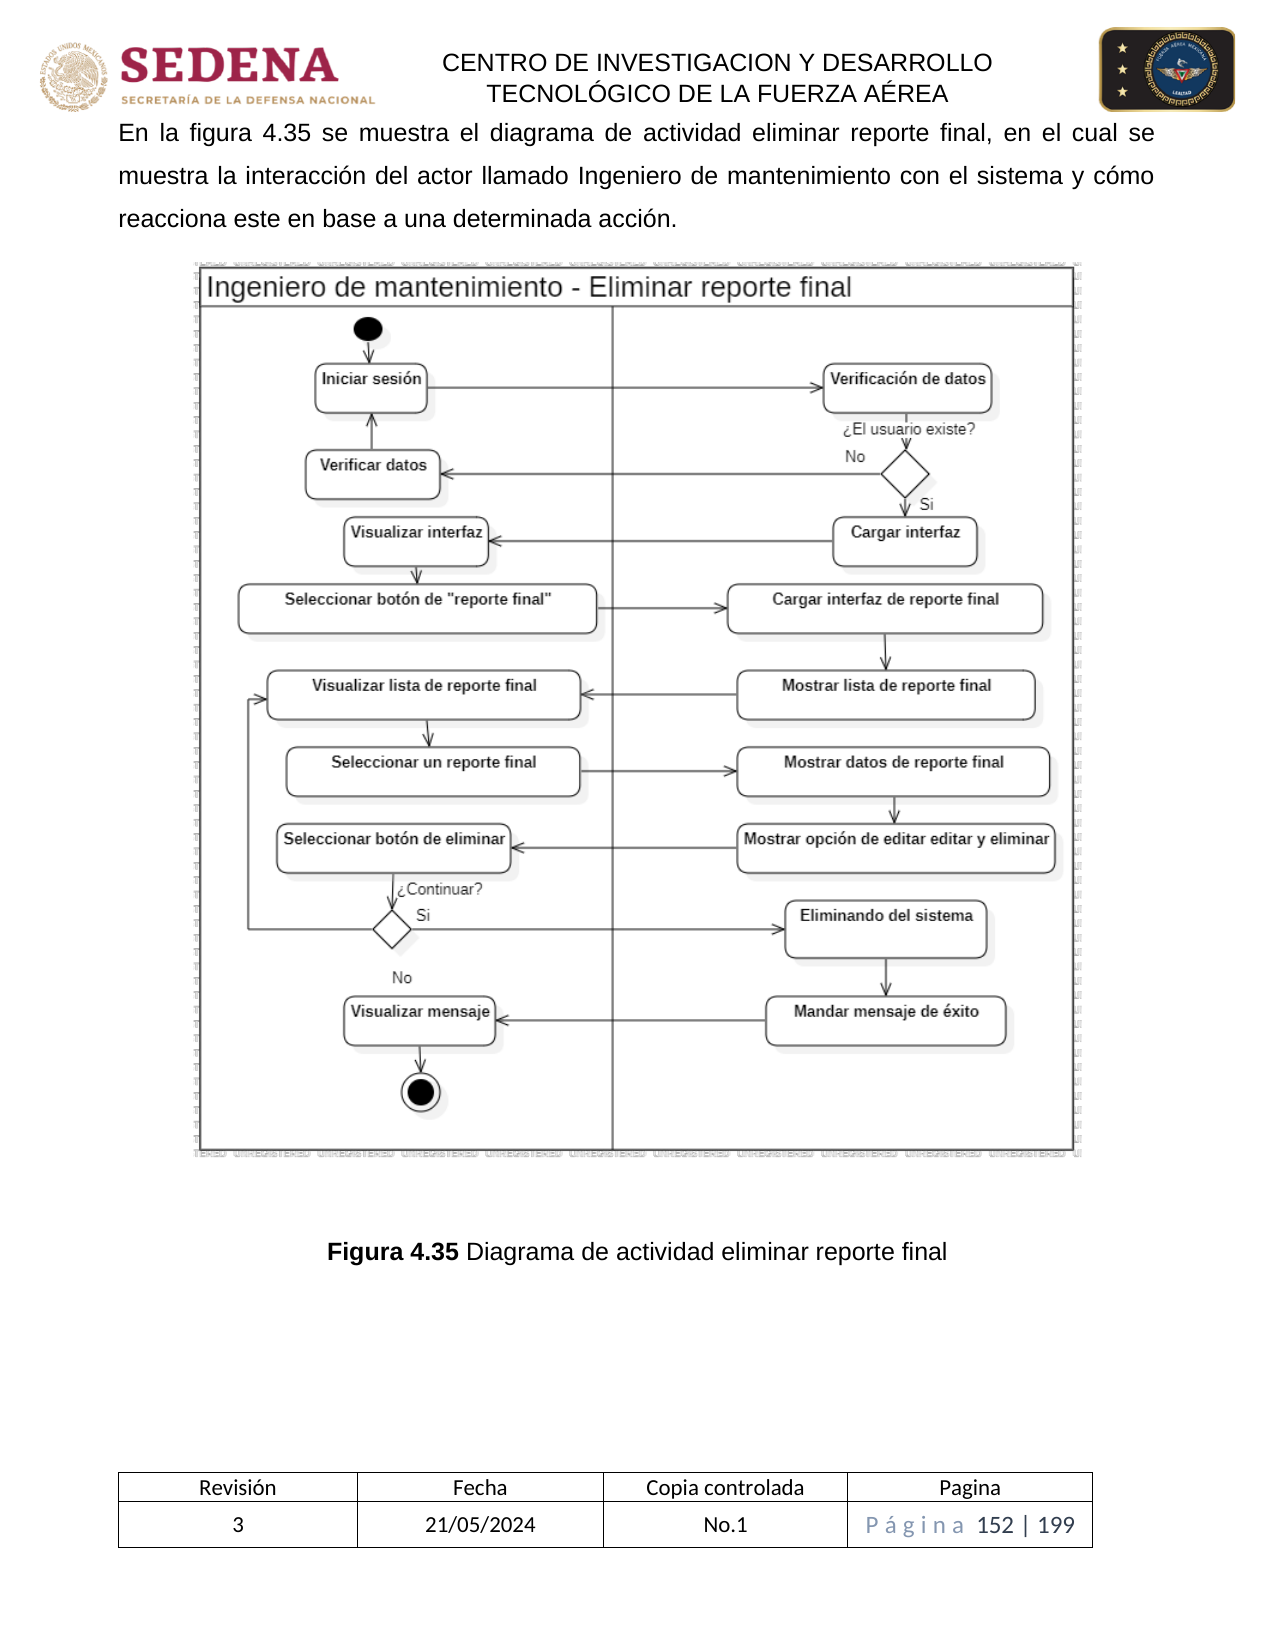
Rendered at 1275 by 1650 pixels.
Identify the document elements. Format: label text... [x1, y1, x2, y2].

text Figura 4.35 Diagrama de actividad eliminar reporte final [118, 1237, 1157, 1266]
picture [193, 262, 1082, 1158]
text En la figura 4.35 se muestra el diagrama de actividad eliminar reporte final, en el cual se muestra la interacción del actor llamado Ingeniero de mantenimiento con el sistema y cómo reacciona este en base a una determinada acción. [118, 118, 1157, 233]
picture [39, 27, 1236, 112]
